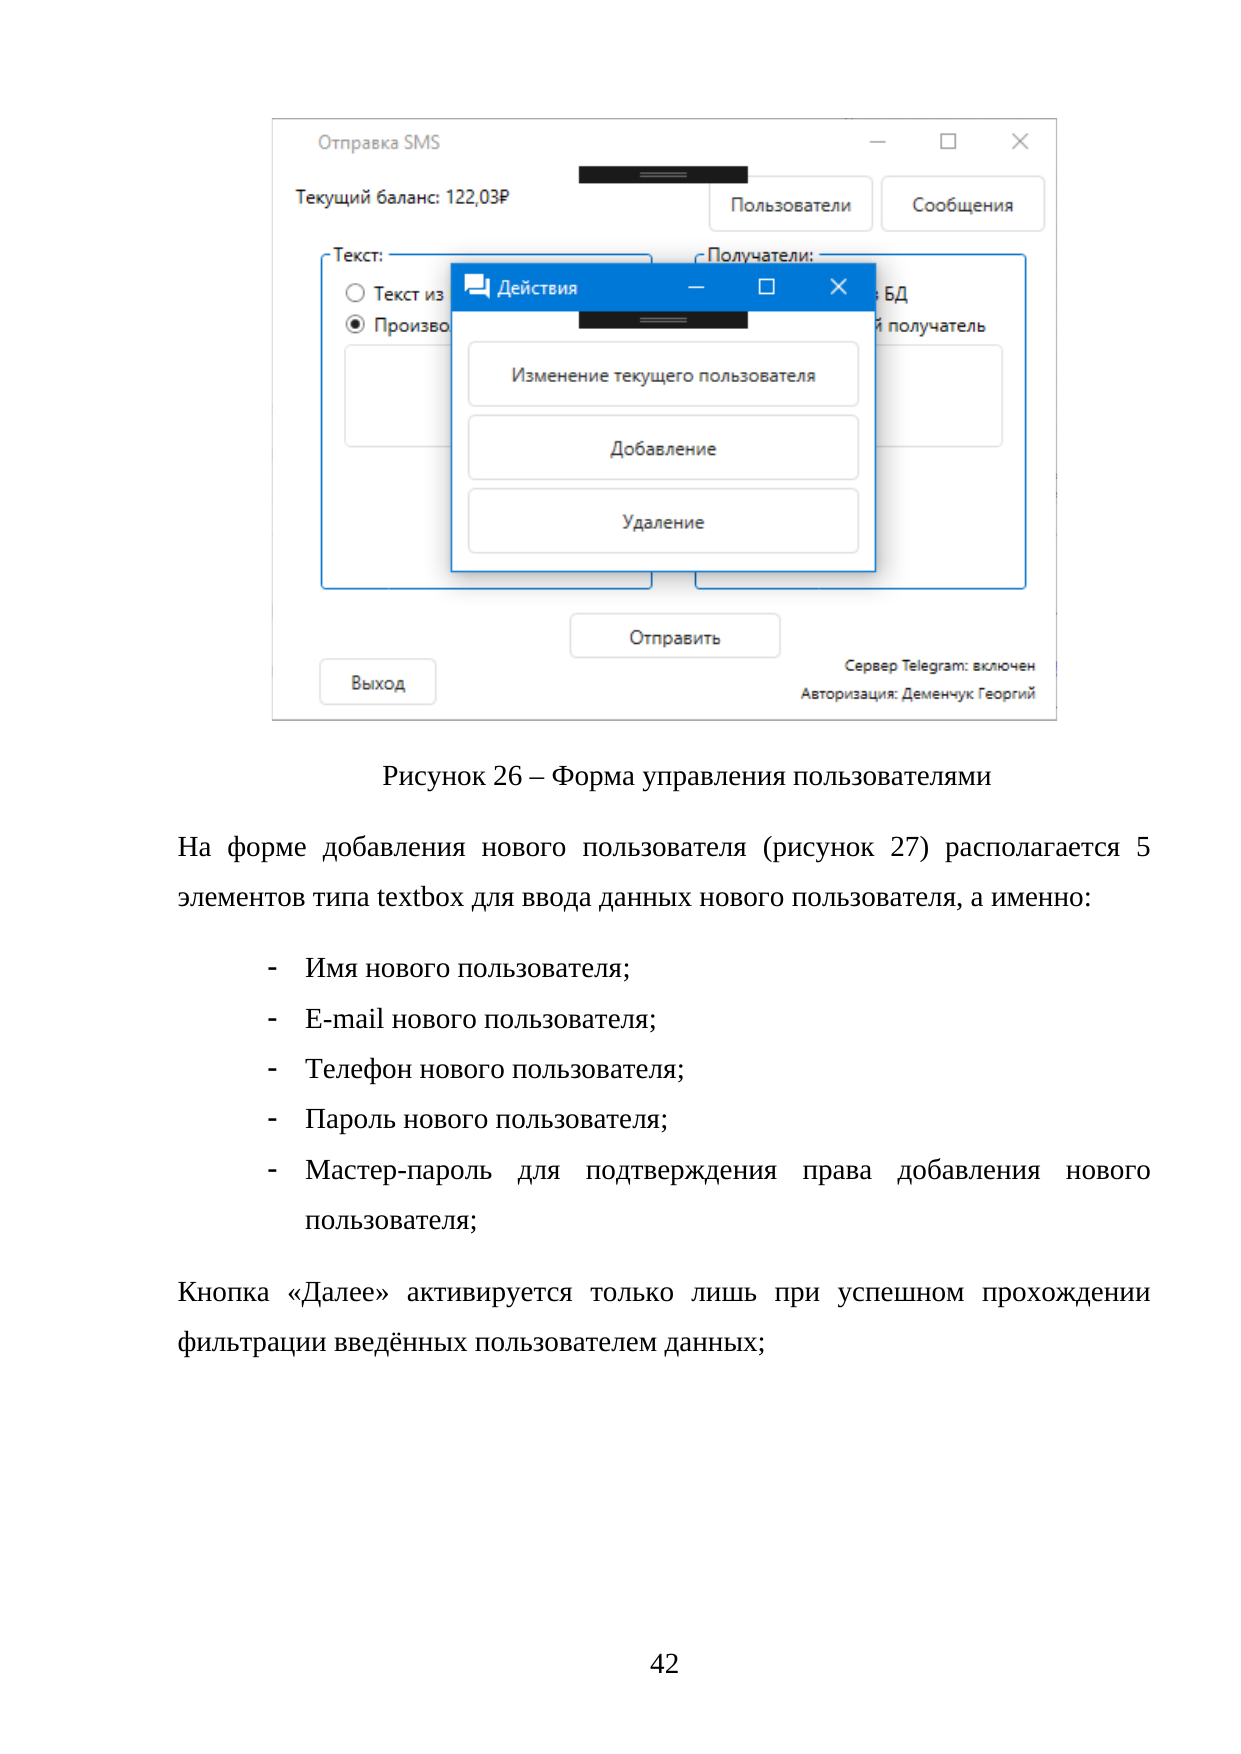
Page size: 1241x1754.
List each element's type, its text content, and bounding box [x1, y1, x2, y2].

text Кнопка «Далее» активируется только лишь при успешном прохождении фильтрации введённых пользователем данных; [177, 1274, 1152, 1357]
picture [271, 118, 1058, 721]
text На форме добавления нового пользователя (рисунок 27) располагается 5 элементов типа textbox для ввода данных нового пользователя, а именно: [177, 829, 1152, 913]
text Рисунок 26 – Форма управления пользователями [222, 758, 1152, 791]
list E-mail нового пользователя; [267, 1001, 1152, 1034]
list Телефон нового пользователя; [267, 1051, 1152, 1085]
list Мастер-пароль для подтверждения права добавления нового пользователя; [267, 1152, 1152, 1236]
list Имя нового пользователя; [267, 950, 1152, 984]
list Пароль нового пользователя; [267, 1102, 1152, 1135]
